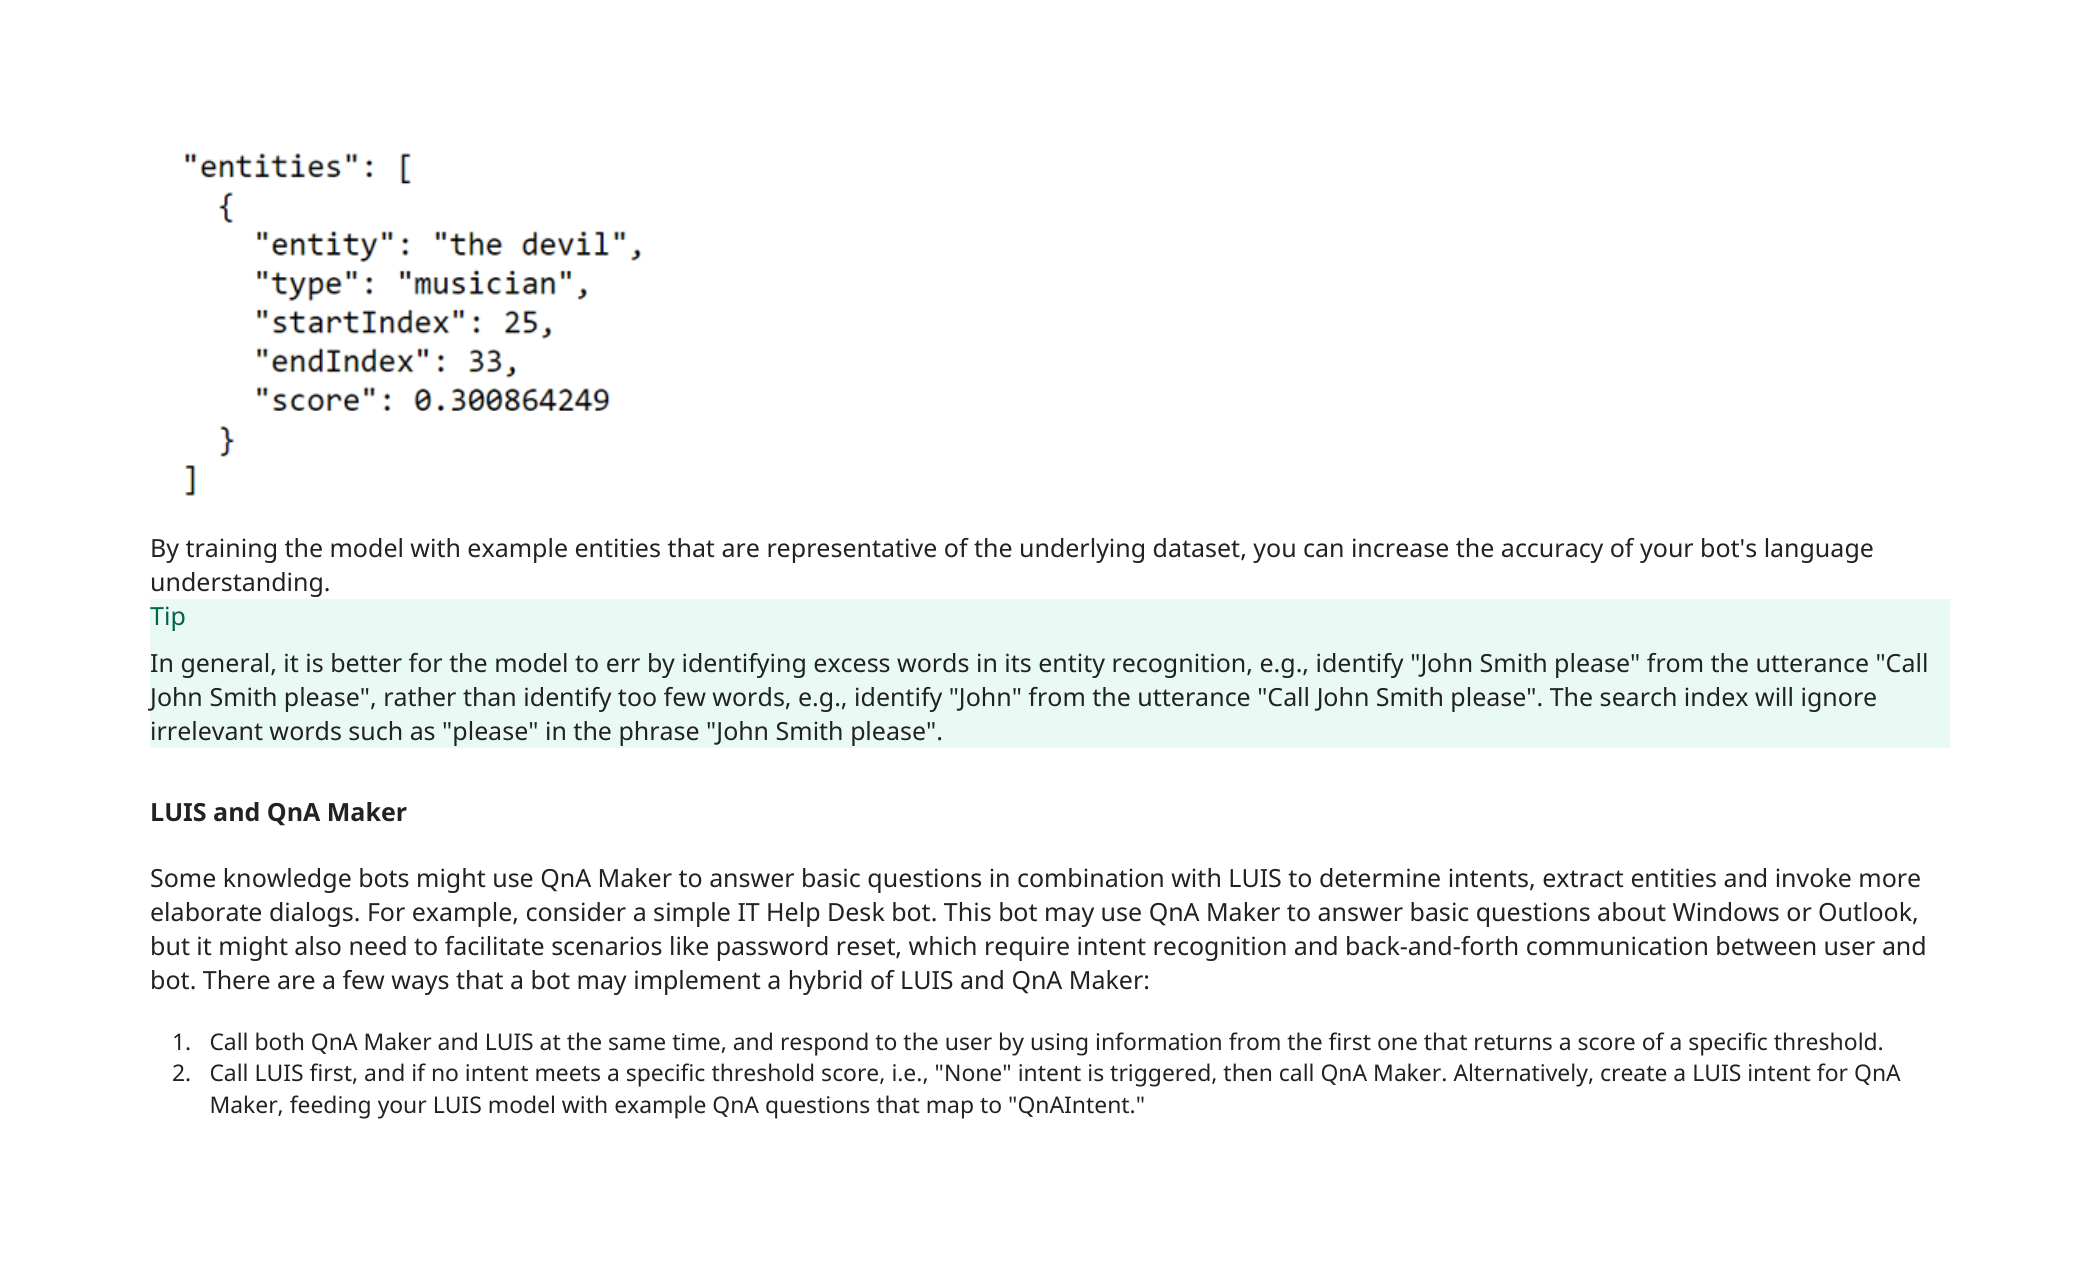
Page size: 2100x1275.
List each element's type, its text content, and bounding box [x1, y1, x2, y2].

picture [150, 150, 688, 502]
text By training the model with example entities that are representative of the underlying dataset, you can increase the accuracy of your bot's language understanding. [150, 531, 1950, 599]
text In general, it is better for the model to err by identifying excess words in its entity recognition, e.g., identify "John Smith please" from the utterance "Call John Smith please", rather than identify too few words, e.g., identify "John" from the utterance "Call John Smith please". The search index will ignore irrelevant words such as "please" in the phrase "John Smith please". [150, 646, 1950, 748]
list Call LUIS first, and if no intent meets a specific threshold score, i.e., "None" intent is triggered, then call QnA Maker. Alternatively, create a LUIS intent for QnA Maker, feeding your LUIS model with example QnA questions that map to "QnAIntent." [172, 1057, 1950, 1120]
subtitle LUIS and QnA Maker [150, 795, 1950, 829]
list Call both QnA Maker and LUIS at the same time, and respond to the user by using information from the first one that returns a score of a specific threshold. [172, 1026, 1950, 1057]
text Some knowledge bots might use QnA Maker to answer basic questions in combination with LUIS to determine intents, extract entities and invoke more elaborate dialogs. For example, consider a simple IT Help Desk bot. This bot may use QnA Maker to answer basic questions about Windows or Outlook, but it might also need to facilitate scenarios like password reset, which require intent recognition and back-and-forth communication between user and bot. There are a few ways that a bot may implement a hybrid of LUIS and QnA Maker: [150, 861, 1950, 997]
text Tip [150, 599, 1950, 633]
